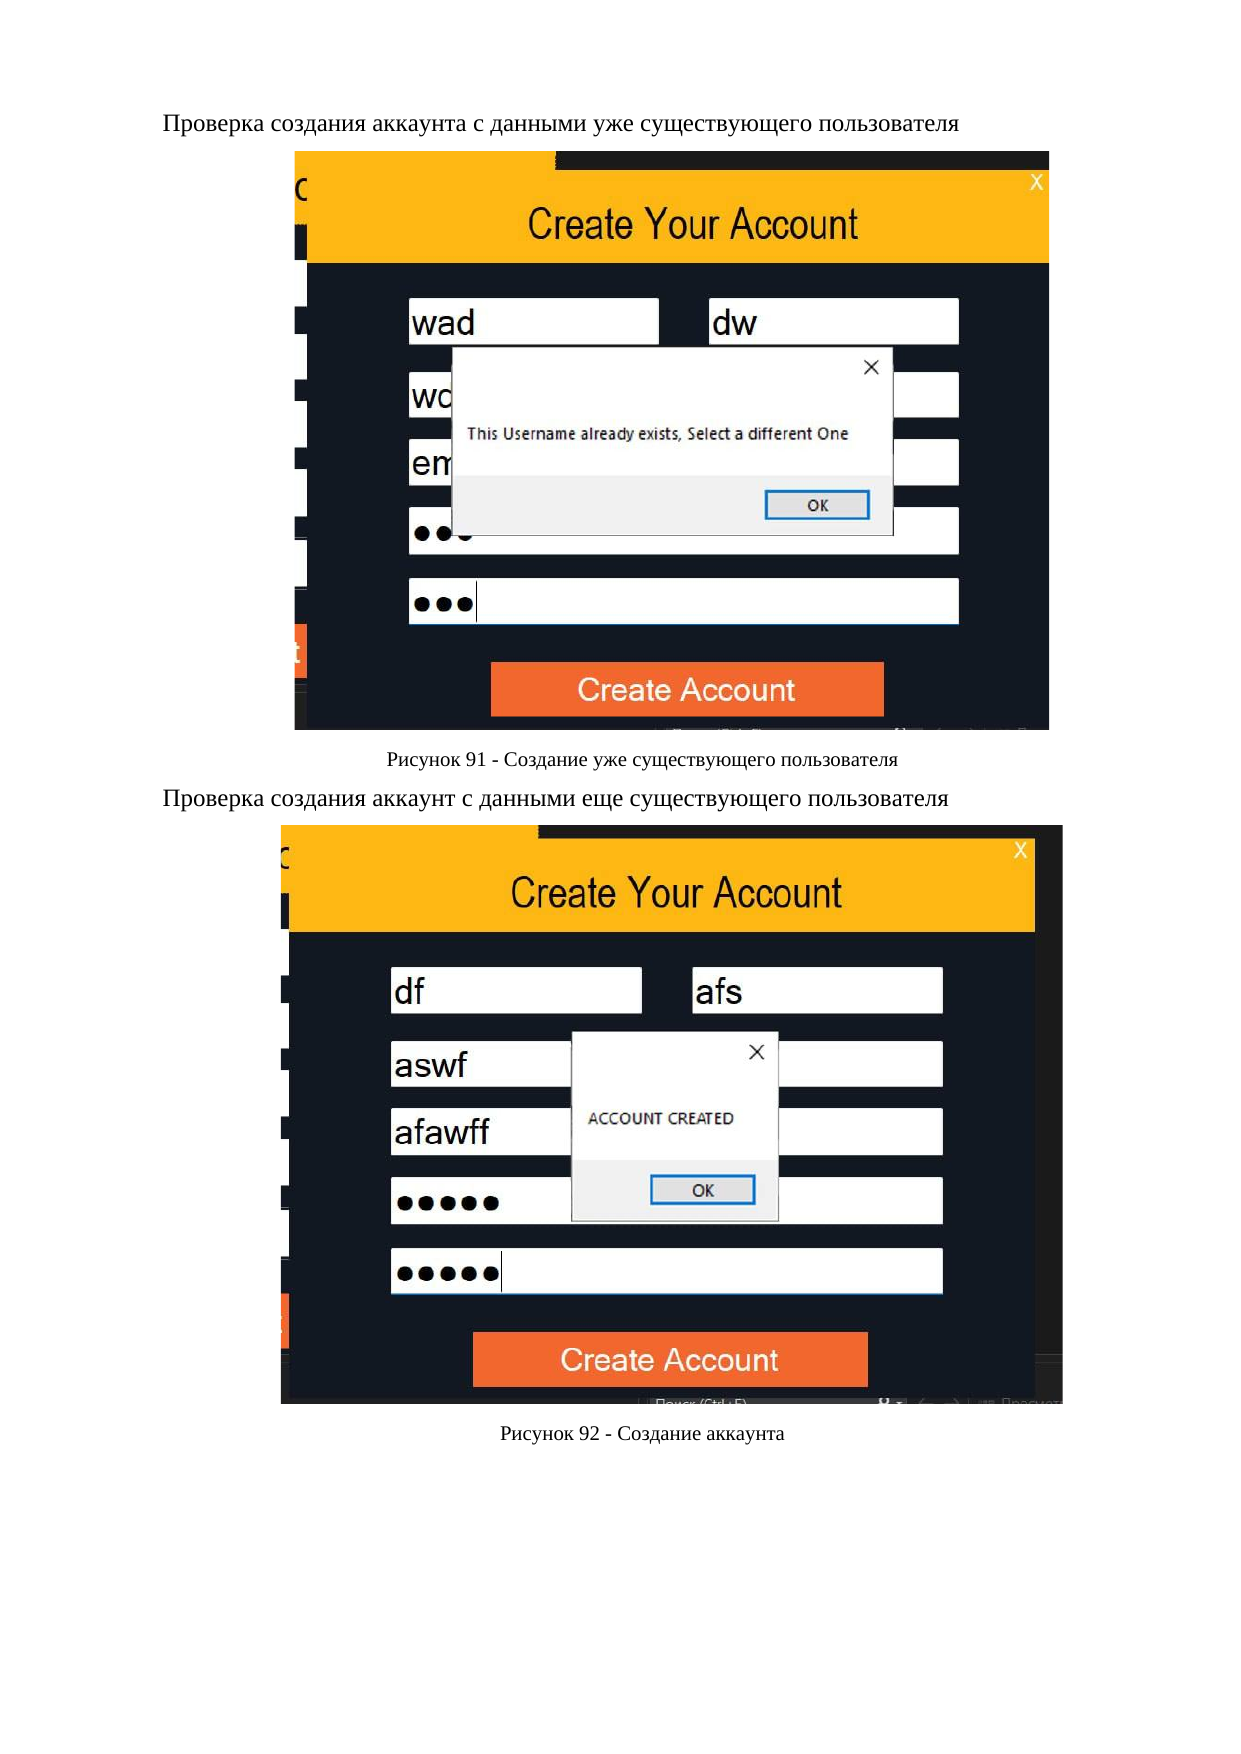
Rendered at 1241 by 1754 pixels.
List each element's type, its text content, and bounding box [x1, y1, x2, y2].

text Проверка создания аккаунт с данными еще существующего пользователя [103, 783, 1181, 811]
text Проверка создания аккаунта с данными уже существующего пользователя [103, 108, 1181, 137]
picture [294, 151, 1050, 730]
picture [280, 825, 1063, 1404]
